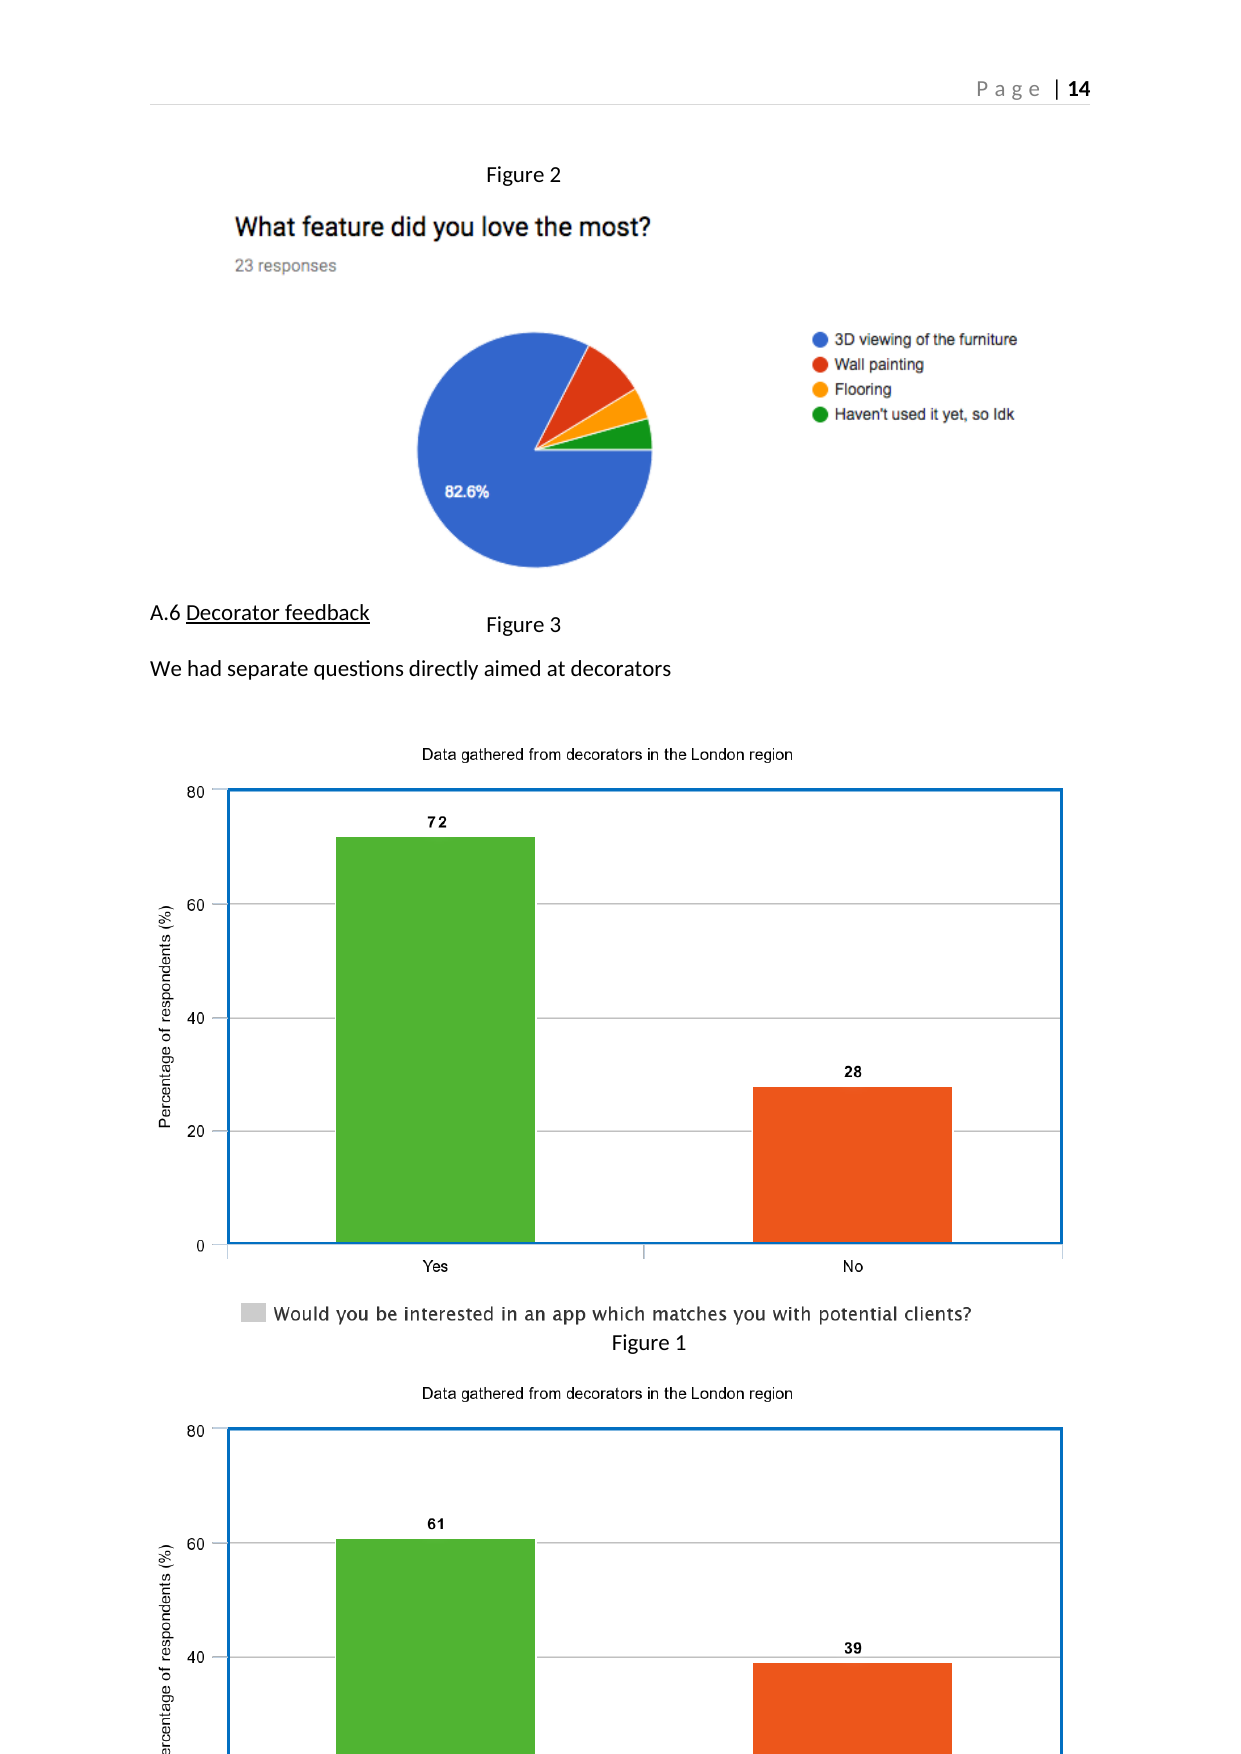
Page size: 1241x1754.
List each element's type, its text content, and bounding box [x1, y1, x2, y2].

text A.6 Decorator feedback [150, 598, 1090, 626]
picture [206, 626, 1089, 647]
picture [137, 733, 1077, 1336]
picture [137, 1372, 1077, 1754]
picture [206, 189, 1089, 598]
text We had separate questions directly aimed at decorators [150, 654, 1090, 682]
